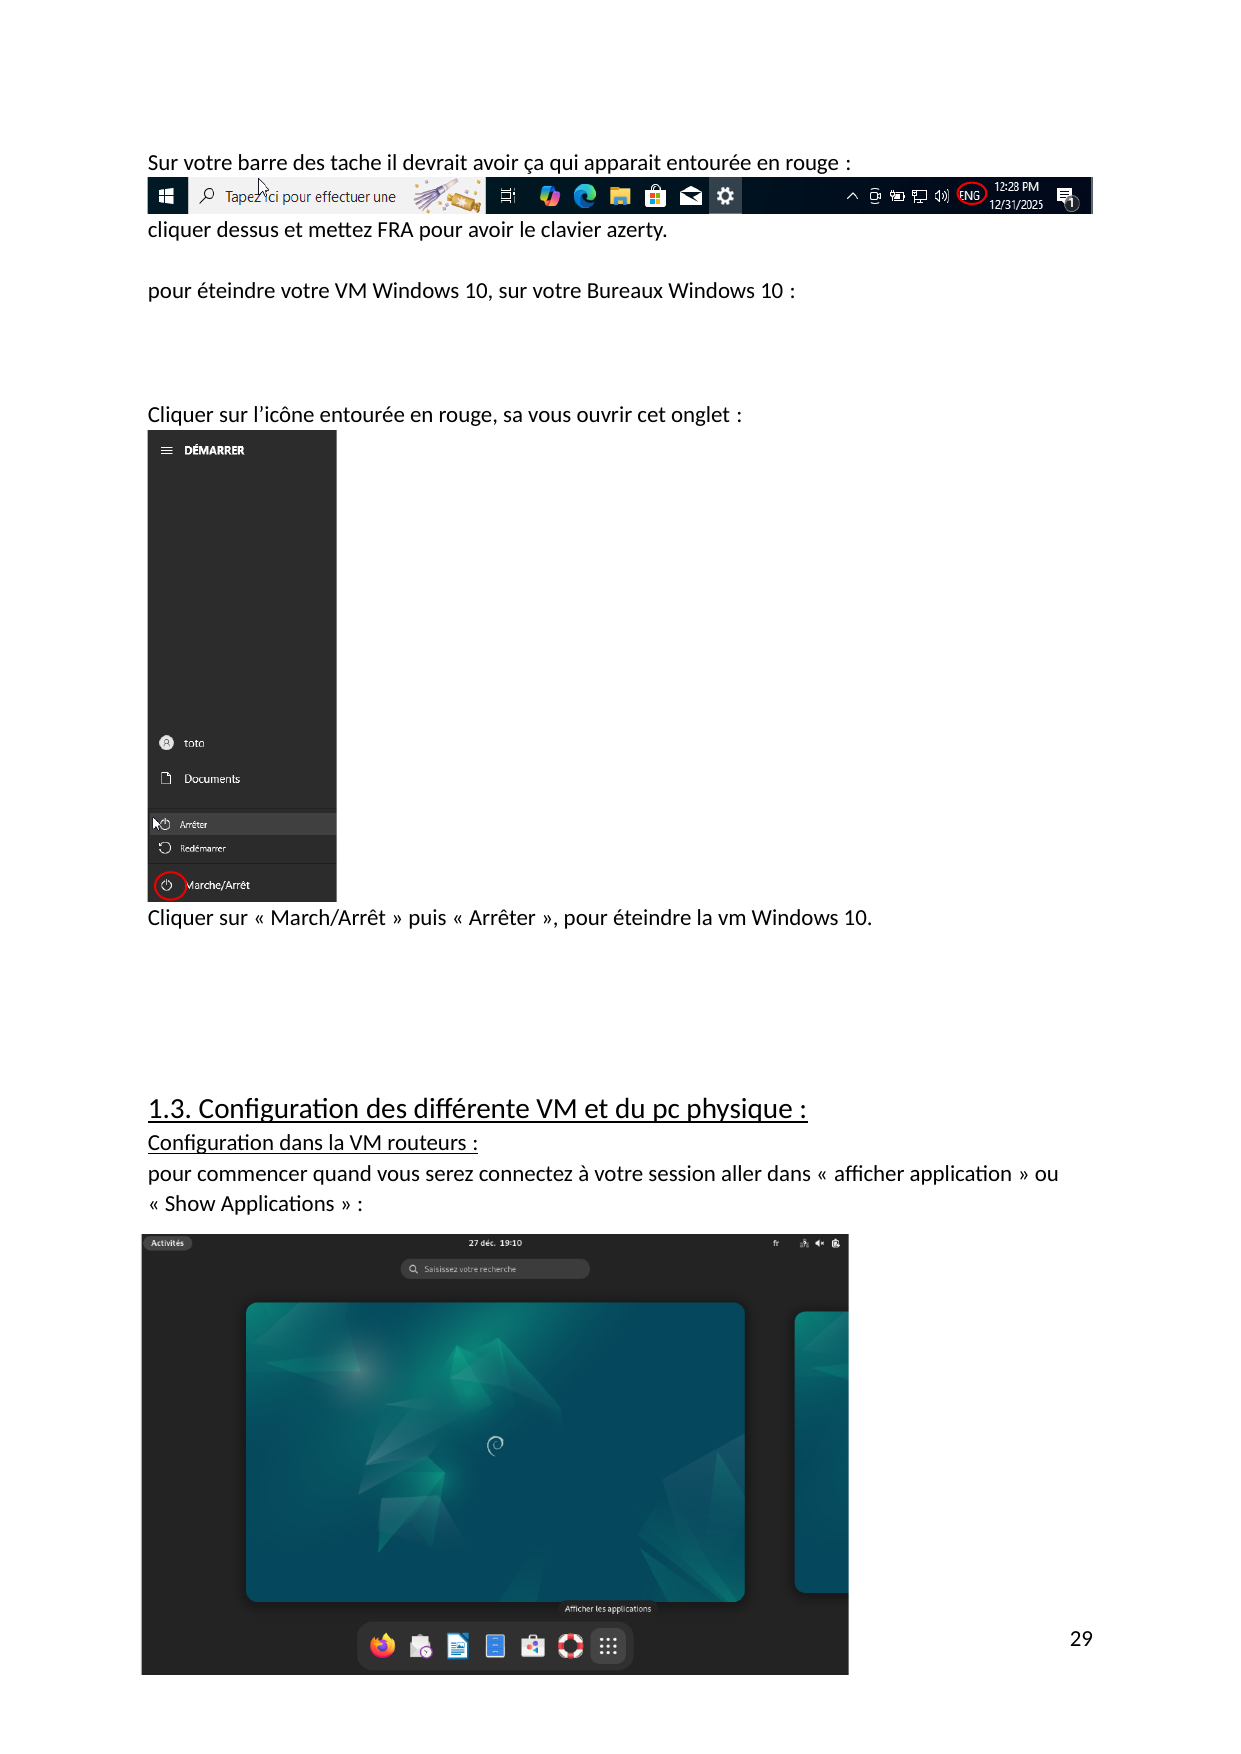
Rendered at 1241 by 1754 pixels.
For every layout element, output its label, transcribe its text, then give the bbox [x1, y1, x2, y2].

picture [147, 430, 337, 902]
text 1.3. Configuration des différente VM et du pc physique : Configuration dans la VM routeurs : pour commencer quand vous serez connectez à votre session aller dans « afficher application » ou « Show Applications » : [148, 1091, 1093, 1247]
picture [147, 177, 1093, 214]
text Sur votre barre des tache il devrait avoir ça qui apparait entourée en rouge : cliquer dessus et mettez FRA pour avoir le clavier azerty. pour éteindre votre VM Windows 10, sur votre Bureaux Windows 10 : [148, 214, 1093, 334]
text Cliquer sur l’icône entourée en rouge, sa vous ouvrir cet onglet : Cliquer sur « March/Arrêt » puis « Arrêter », pour éteindre la vm Windows 10. [148, 400, 1093, 962]
text Sur votre barre des tache il devrait avoir ça qui apparait entourée en rouge : cliquer dessus et mettez FRA pour avoir le clavier azerty. pour éteindre votre VM Windows 10, sur votre Bureaux Windows 10 : [148, 148, 1093, 177]
picture [140, 1234, 849, 1675]
